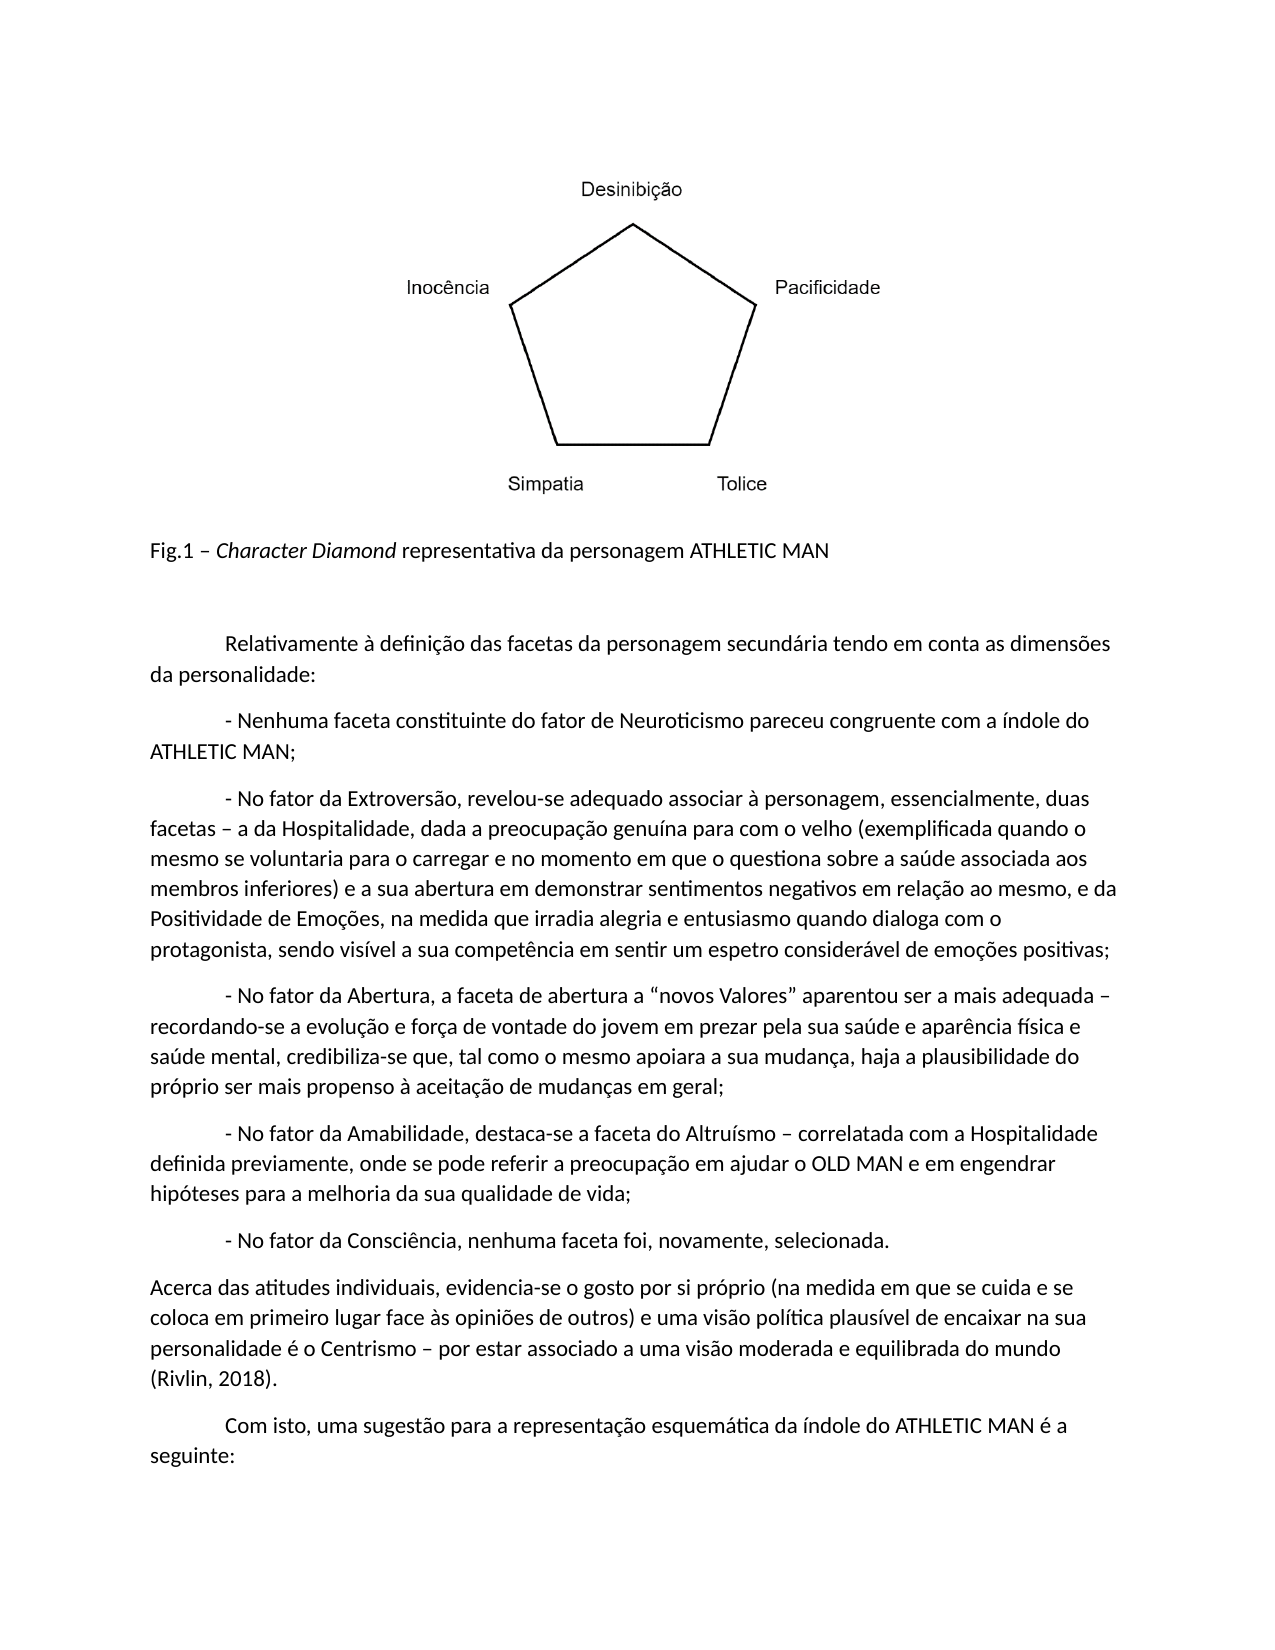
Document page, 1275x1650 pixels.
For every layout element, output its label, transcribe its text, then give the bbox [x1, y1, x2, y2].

text Acerca das atitudes individuais, evidencia-se o gosto por si próprio (na medida em que se cuida e se coloca em primeiro lugar face às opiniões de outros) e uma visão política plausível de encaixar na sua personalidade é o Centrismo – por estar associado a uma visão moderada e equilibrada do mundo (Rivlin, 2018). [150, 1273, 1125, 1392]
text Com isto, uma sugestão para a representação esquemática da índole do ATHLETIC MAN é a seguinte: [150, 1411, 1125, 1469]
text Fig.1 – Character Diamond representativa da personagem ATHLETIC MAN [150, 536, 1125, 564]
text - No fator da Consciência, nenhuma faceta foi, novamente, selecionada. [150, 1226, 1125, 1254]
text - No fator da Amabilidade, destaca-se a faceta do Altruísmo – correlatada com a Hospitalidade definida previamente, onde se pode referir a preocupação em ajudar o OLD MAN e em engendrar hipóteses para a melhoria da sua qualidade de vida; [150, 1119, 1125, 1207]
text - Nenhuma faceta constituinte do fator de Neuroticismo pareceu congruente com a índole do ATHLETIC MAN; [150, 707, 1125, 765]
text Relativamente à definição das facetas da personagem secundária tendo em conta as dimensões da personalidade: [150, 629, 1125, 688]
text - No fator da Abertura, a faceta de abertura a “novos Valores” aparentou ser a mais adequada – recordando-se a evolução e força de vontade do jovem em prezar pela sua saúde e aparência física e saúde mental, credibiliza-se que, tal como o mesmo apoiara a sua mudança, haja a plausibilidade do próprio ser mais propenso à aceitação de mudanças em geral; [150, 982, 1125, 1100]
text - No fator da Extroversão, revelou-se adequado associar à personagem, essencialmente, duas facetas – a da Hospitalidade, dada a preocupação genuína para com o velho (exemplificada quando o mesmo se voluntaria para o carregar e no momento em que o questiona sobre a saúde associada aos membros inferiores) e a sua abertura em demonstrar sentimentos negativos em relação ao mesmo, e da Positividade de Emoções, na medida que irradia alegria e entusiasmo quando dialoga com o protagonista, sendo visível a sua competência em sentir um espetro considerável de emoções positivas; [150, 784, 1125, 963]
picture [374, 150, 901, 517]
